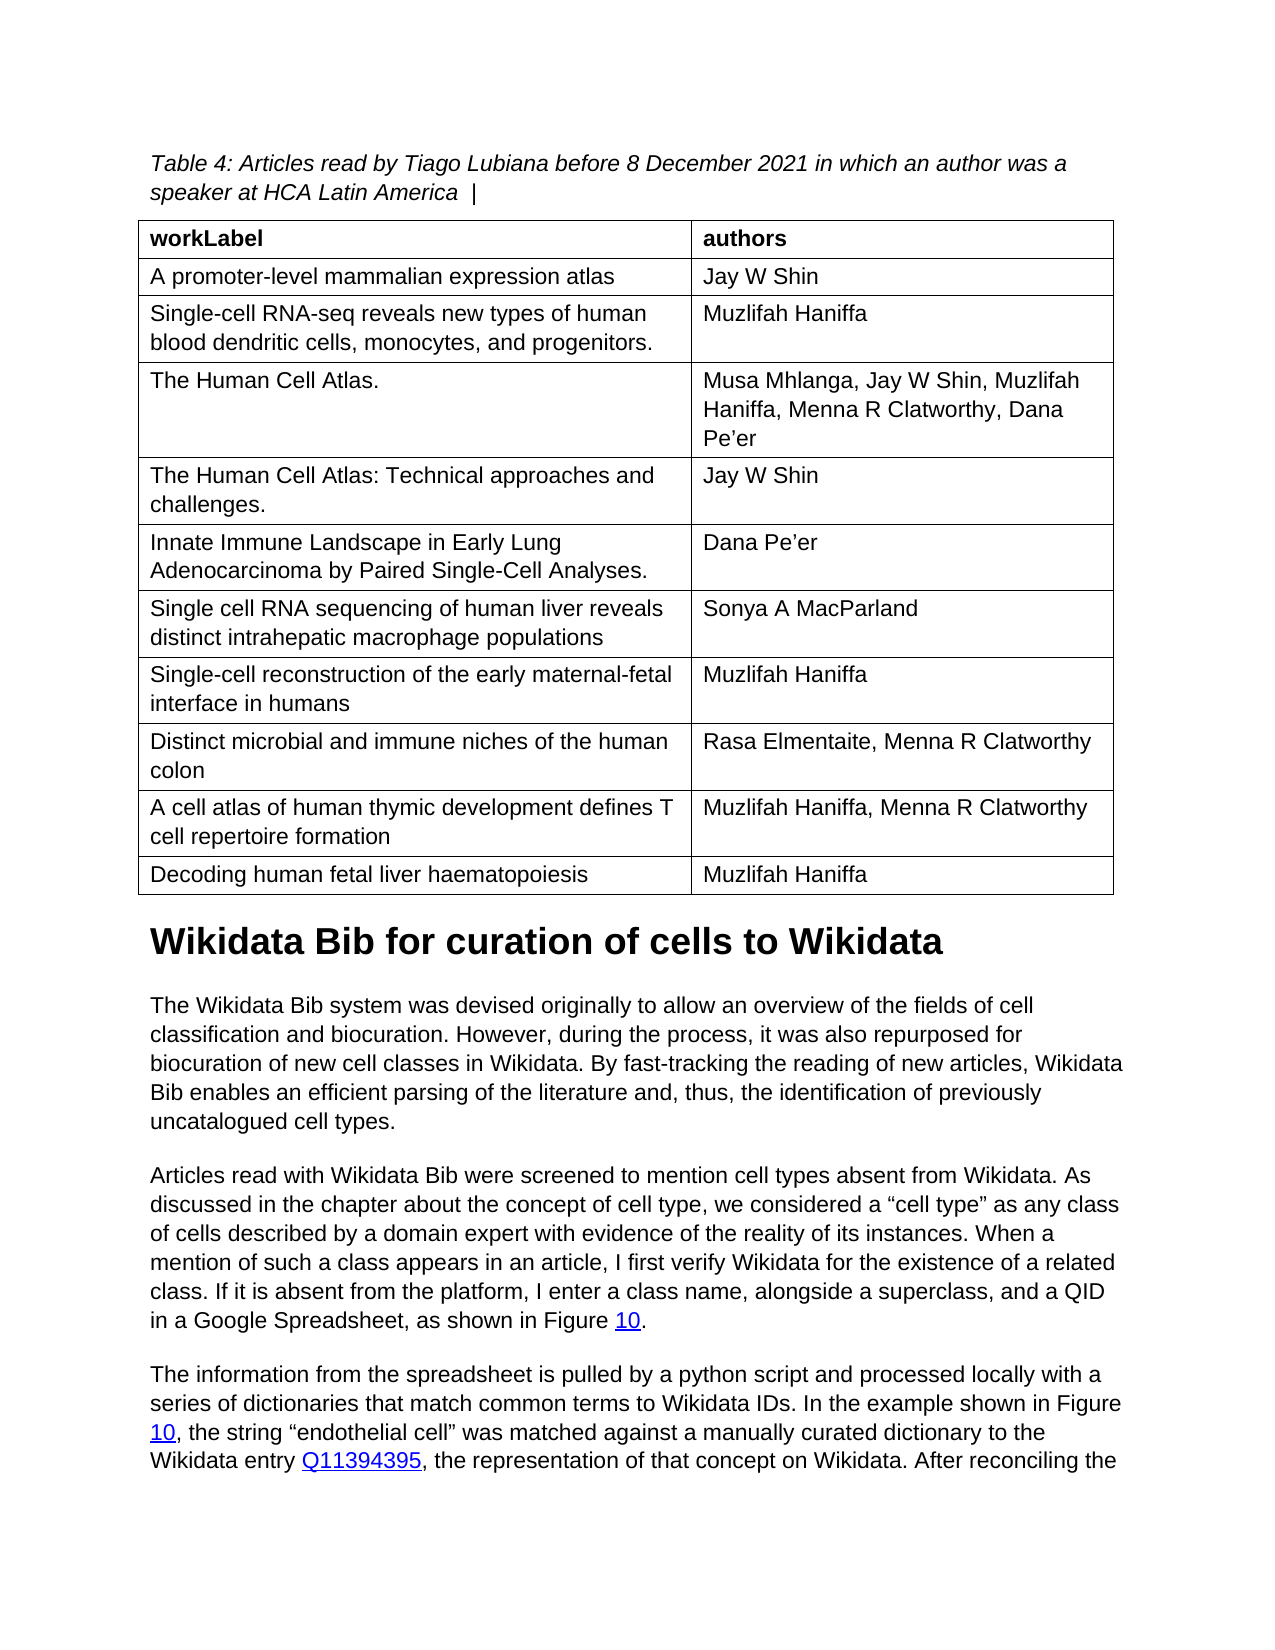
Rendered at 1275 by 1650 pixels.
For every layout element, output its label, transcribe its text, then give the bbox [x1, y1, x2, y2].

table_cell Single-cell reconstruction of the early maternal-fetal interface in humans [139, 658, 691, 723]
table_cell Distinct microbial and immune niches of the human colon [139, 724, 691, 789]
table_cell Muzlifah Haniffa, Menna R Clatworthy [692, 791, 1113, 856]
table_cell Muzlifah Haniffa [692, 296, 1113, 362]
table_cell Jay W Shin [692, 259, 1113, 295]
table_cell Muzlifah Haniffa [692, 658, 1113, 723]
table_cell Innate Immune Landscape in Early Lung Adenocarcinoma by Paired Single-Cell Analyses. [139, 525, 691, 590]
text The Wikidata Bib system was devised originally to allow an overview of the fields of cell classification and biocuration. However, during the process, it was also repurposed for biocuration of new cell classes in Wikidata. By fast-tracking the reading of new articles, Wikidata Bib enables an efficient parsing of the literature and, thus, the identification of previously uncatalogued cell types. [150, 992, 1125, 1134]
table_cell Single-cell RNA-seq reveals new types of human blood dendritic cells, monocytes, and progenitors. [139, 296, 691, 362]
table_cell The Human Cell Atlas: Technical approaches and challenges. [139, 458, 691, 524]
text Articles read with Wikidata Bib were screened to mention cell types absent from Wikidata. As discussed in the chapter about the concept of cell type, we considered a “cell type” as any class of cells described by a domain expert with evidence of the reality of its instances. When a mention of such a class appears in an article, I first verify Wikidata for the existence of a related class. If it is absent from the platform, I enter a class name, alongside a superclass, and a QID in a Google Spreadsheet, as shown in Figure 10. [150, 1162, 1125, 1333]
table_cell Muzlifah Haniffa [692, 857, 1113, 893]
text Table 4: Articles read by Tiago Lubiana before 8 December 2021 in which an author was a speaker at HCA Latin America | [150, 150, 1125, 205]
table_cell Sonya A MacParland [692, 591, 1113, 657]
table_cell A cell atlas of human thymic development defines T cell repertoire formation [139, 791, 691, 856]
table_cell Decoding human fetal liver haematopoiesis [139, 857, 691, 893]
table_header authors [692, 221, 1113, 258]
table_cell Jay W Shin [692, 458, 1113, 524]
table_cell A promoter-level mammalian expression atlas [139, 259, 691, 295]
table_cell The Human Cell Atlas. [139, 363, 691, 457]
table_cell Dana Pe’er [692, 525, 1113, 590]
table_cell Single cell RNA sequencing of human liver reveals distinct intrahepatic macrophage populations [139, 591, 691, 657]
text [150, 1361, 1125, 1474]
table_cell Rasa Elmentaite, Menna R Clatworthy [692, 724, 1113, 789]
table_header workLabel [139, 221, 691, 258]
subtitle Wikidata Bib for curation of cells to Wikidata [150, 919, 1125, 963]
table_cell Musa Mhlanga, Jay W Shin, Muzlifah Haniffa, Menna R Clatworthy, Dana Pe’er [692, 363, 1113, 457]
